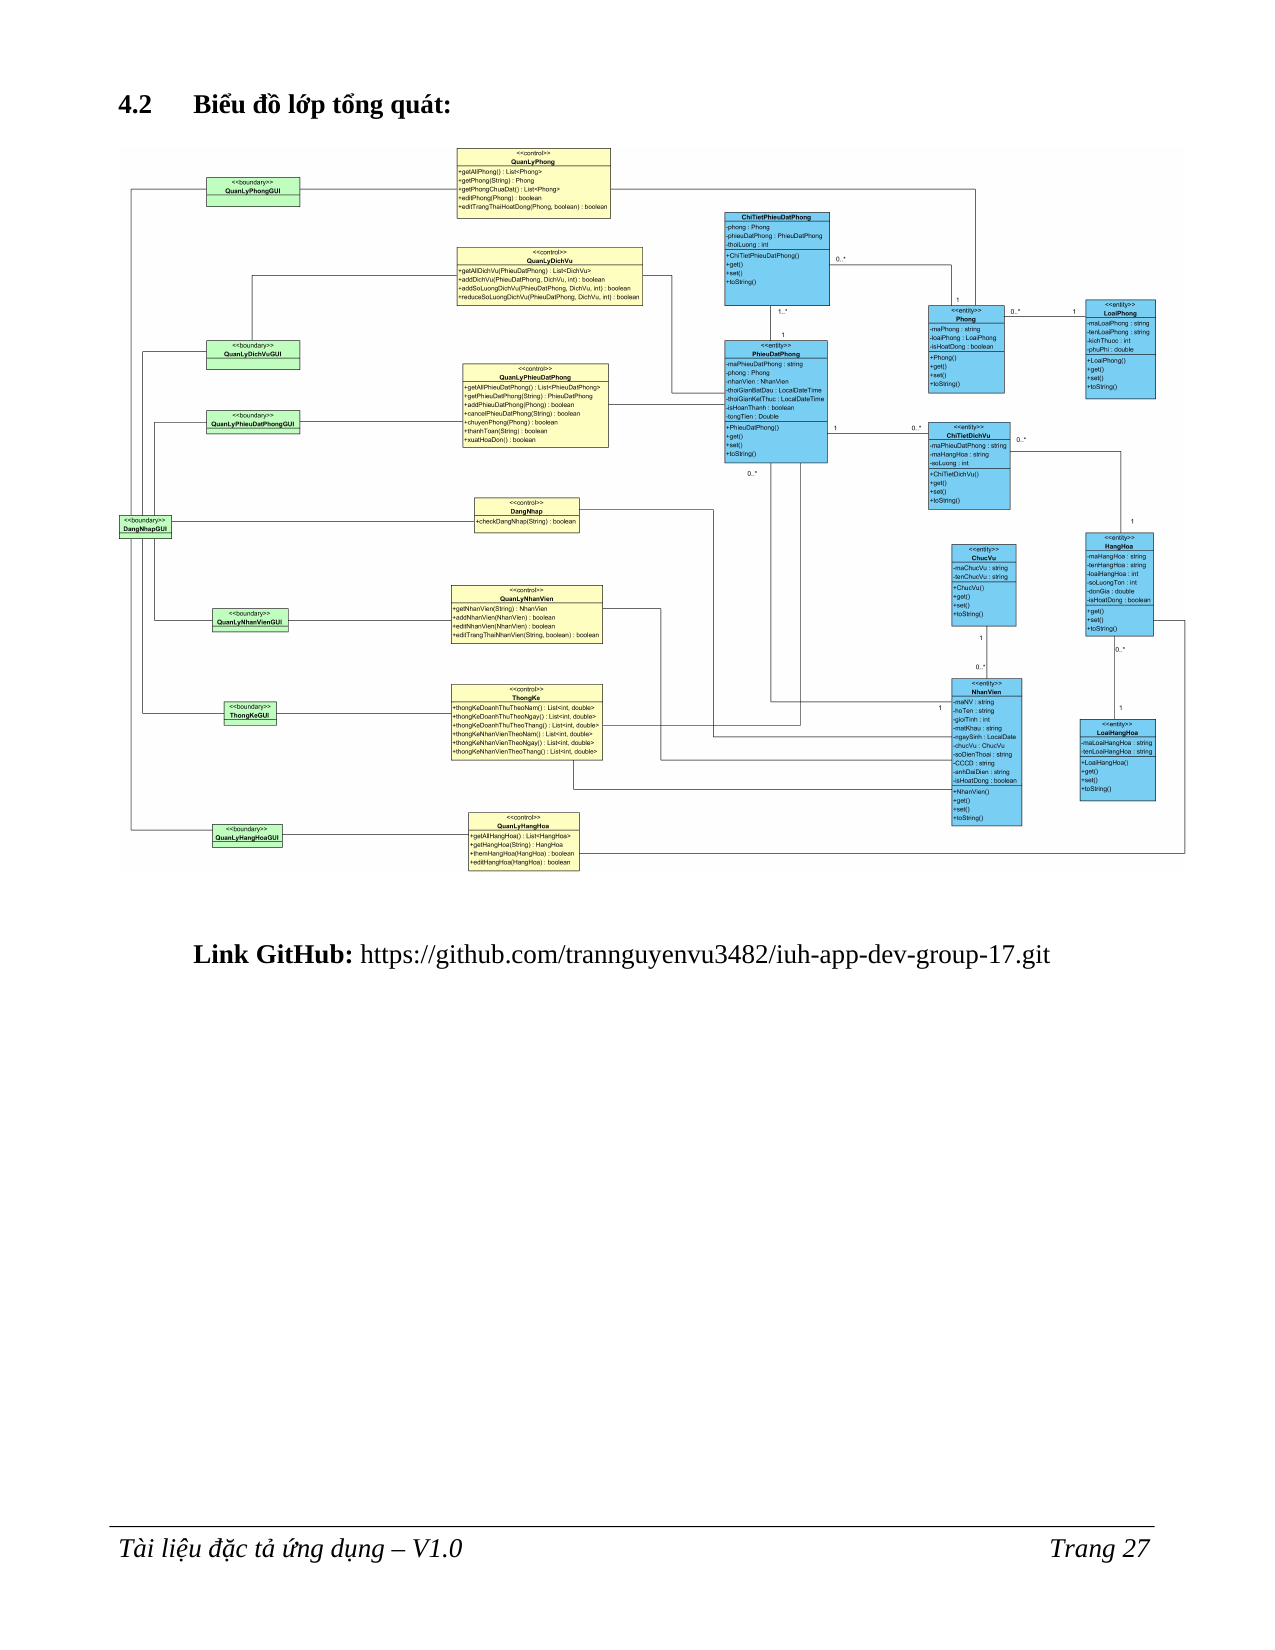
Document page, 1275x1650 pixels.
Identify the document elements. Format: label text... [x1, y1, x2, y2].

picture [118, 147, 1187, 873]
list Link GitHub: https://github.com/trannguyenvu3482/iuh-app-dev-group-17.git [193, 938, 1186, 969]
subtitle Biểu đồ lớp tổng quát: [118, 89, 1186, 120]
